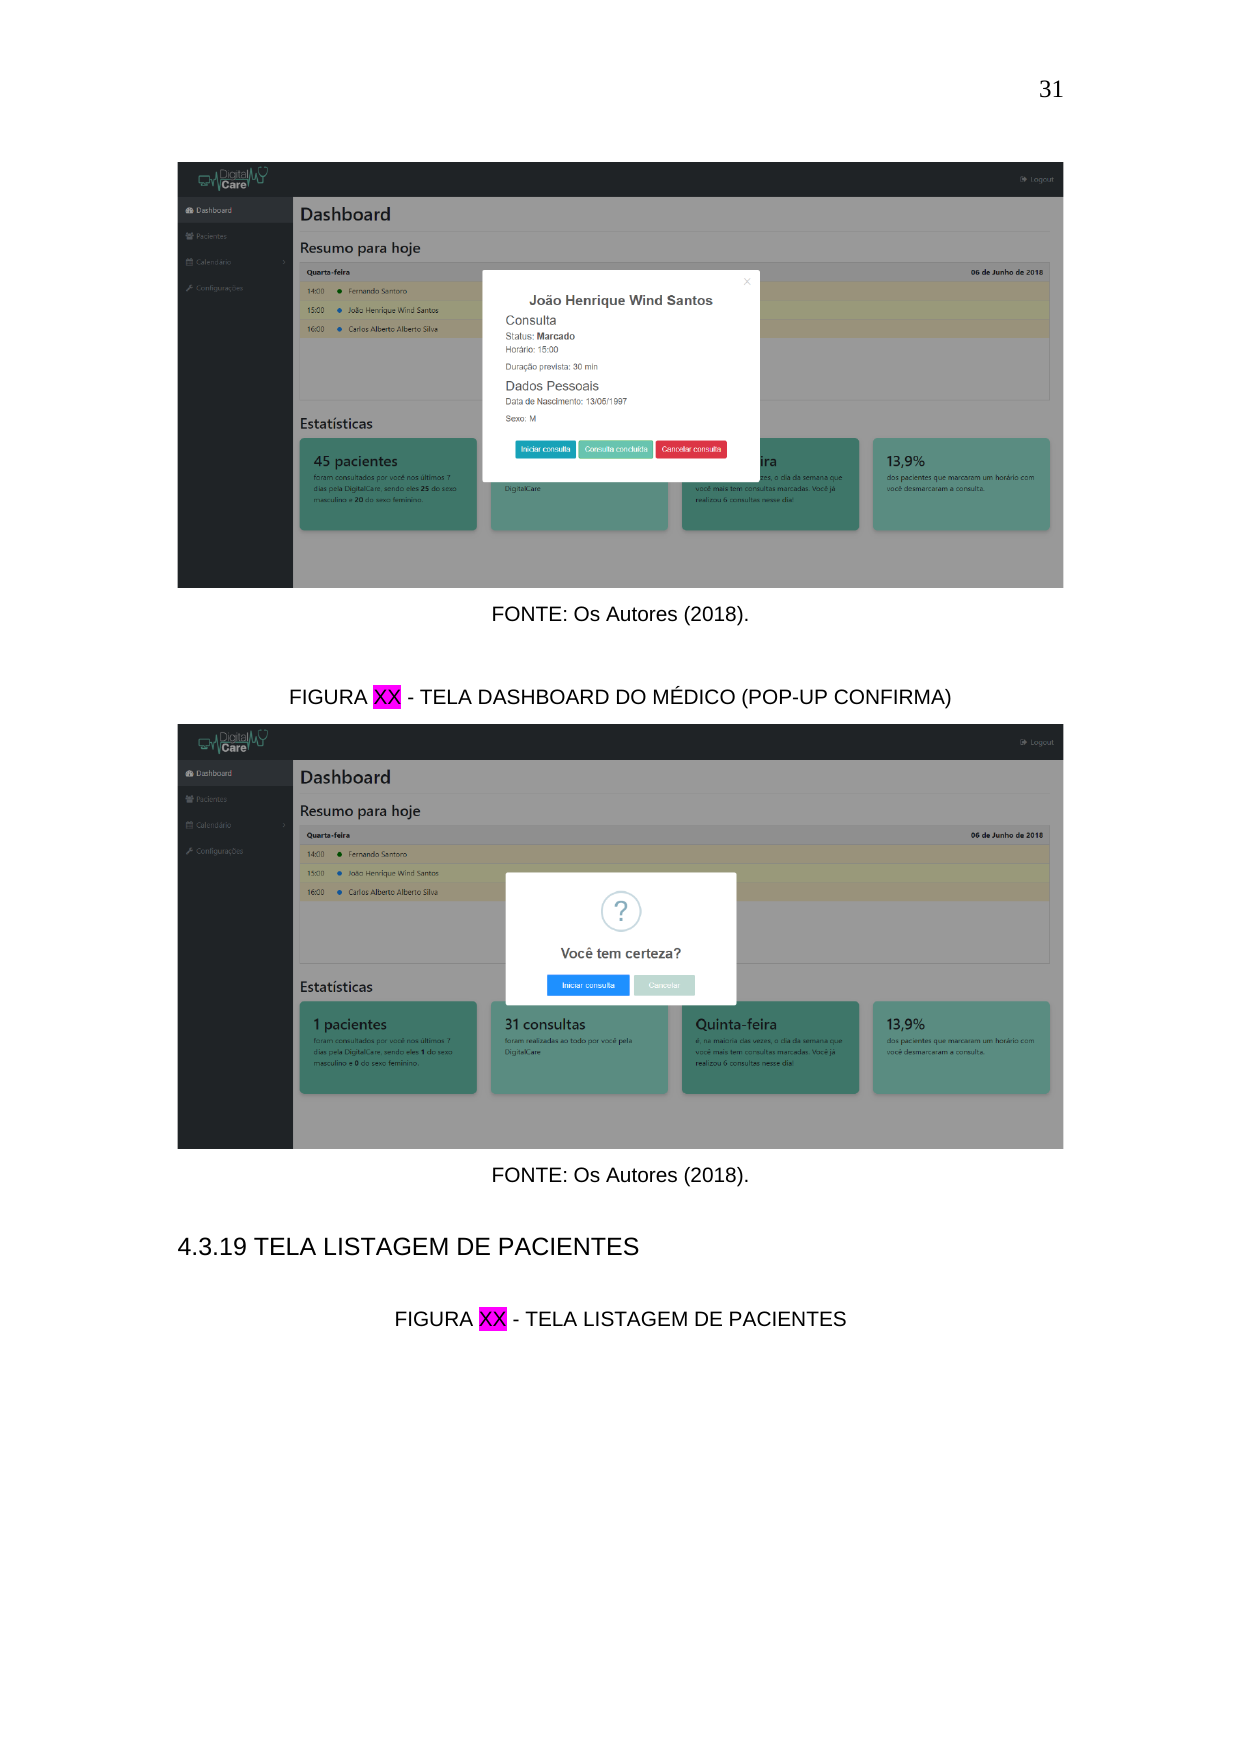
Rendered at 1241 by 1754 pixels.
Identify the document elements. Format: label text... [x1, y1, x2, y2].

text FONTE: Os Autores (2018). [177, 1163, 1064, 1187]
picture [177, 724, 1064, 1149]
text FIGURA XX - TELA DASHBOARD DO MÉDICO (POP-UP CONFIRMA) [177, 681, 1064, 710]
subtitle 4.3.19 TELA LISTAGEM DE PACIENTES [177, 1231, 1064, 1260]
text FIGURA XX - TELA LISTAGEM DE PACIENTES [177, 1303, 1064, 1332]
text FONTE: Os Autores (2018). [177, 602, 1064, 626]
picture [177, 162, 1064, 588]
